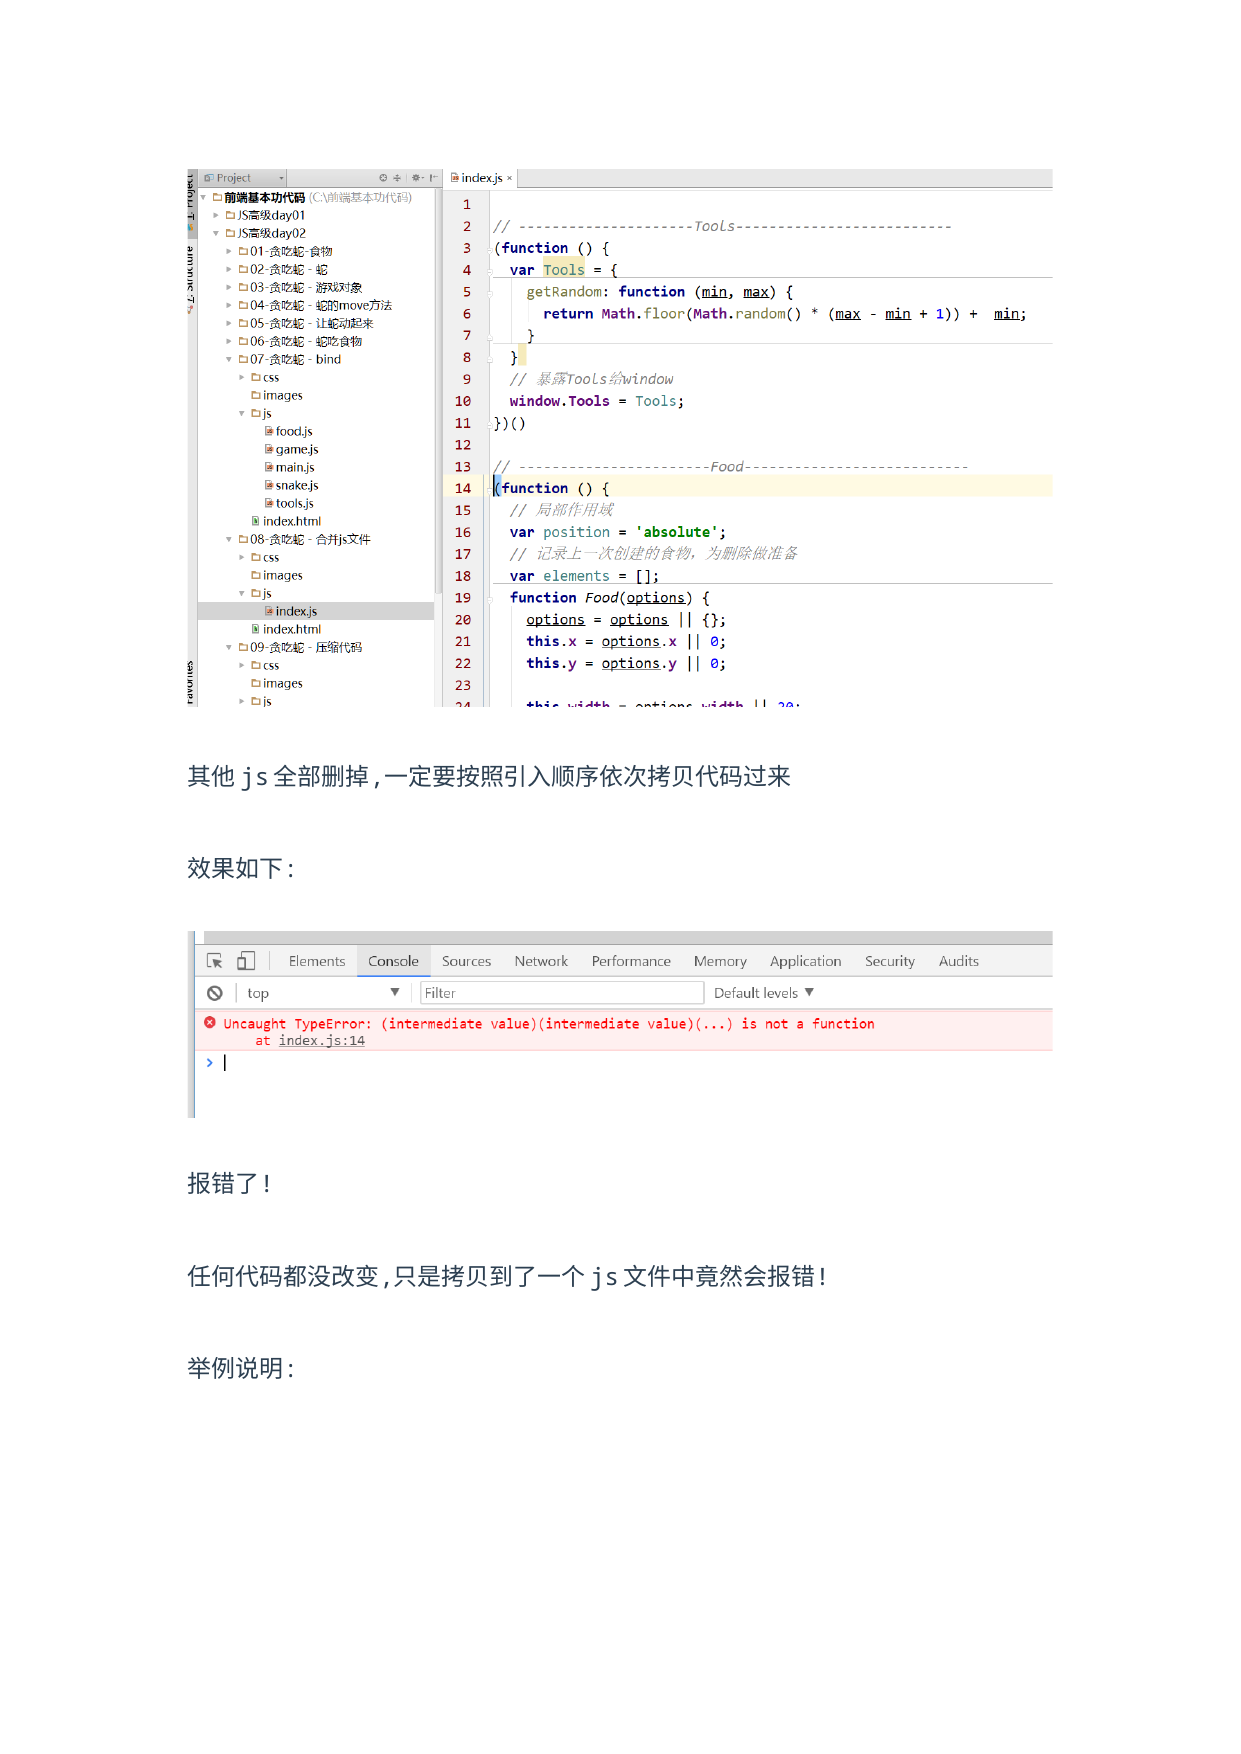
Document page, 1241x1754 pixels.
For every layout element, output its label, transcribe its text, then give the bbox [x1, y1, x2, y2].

picture [187, 169, 1053, 707]
picture [187, 931, 1053, 1118]
text 其他js全部删掉,一定要按照引入顺序依次拷贝代码过来 [187, 742, 1053, 807]
text 报错了! [187, 1149, 1053, 1214]
text 举例说明: [187, 1334, 1053, 1399]
text 效果如下: [187, 834, 1053, 899]
text 任何代码都没改变,只是拷贝到了一个js文件中竟然会报错! [187, 1242, 1053, 1307]
